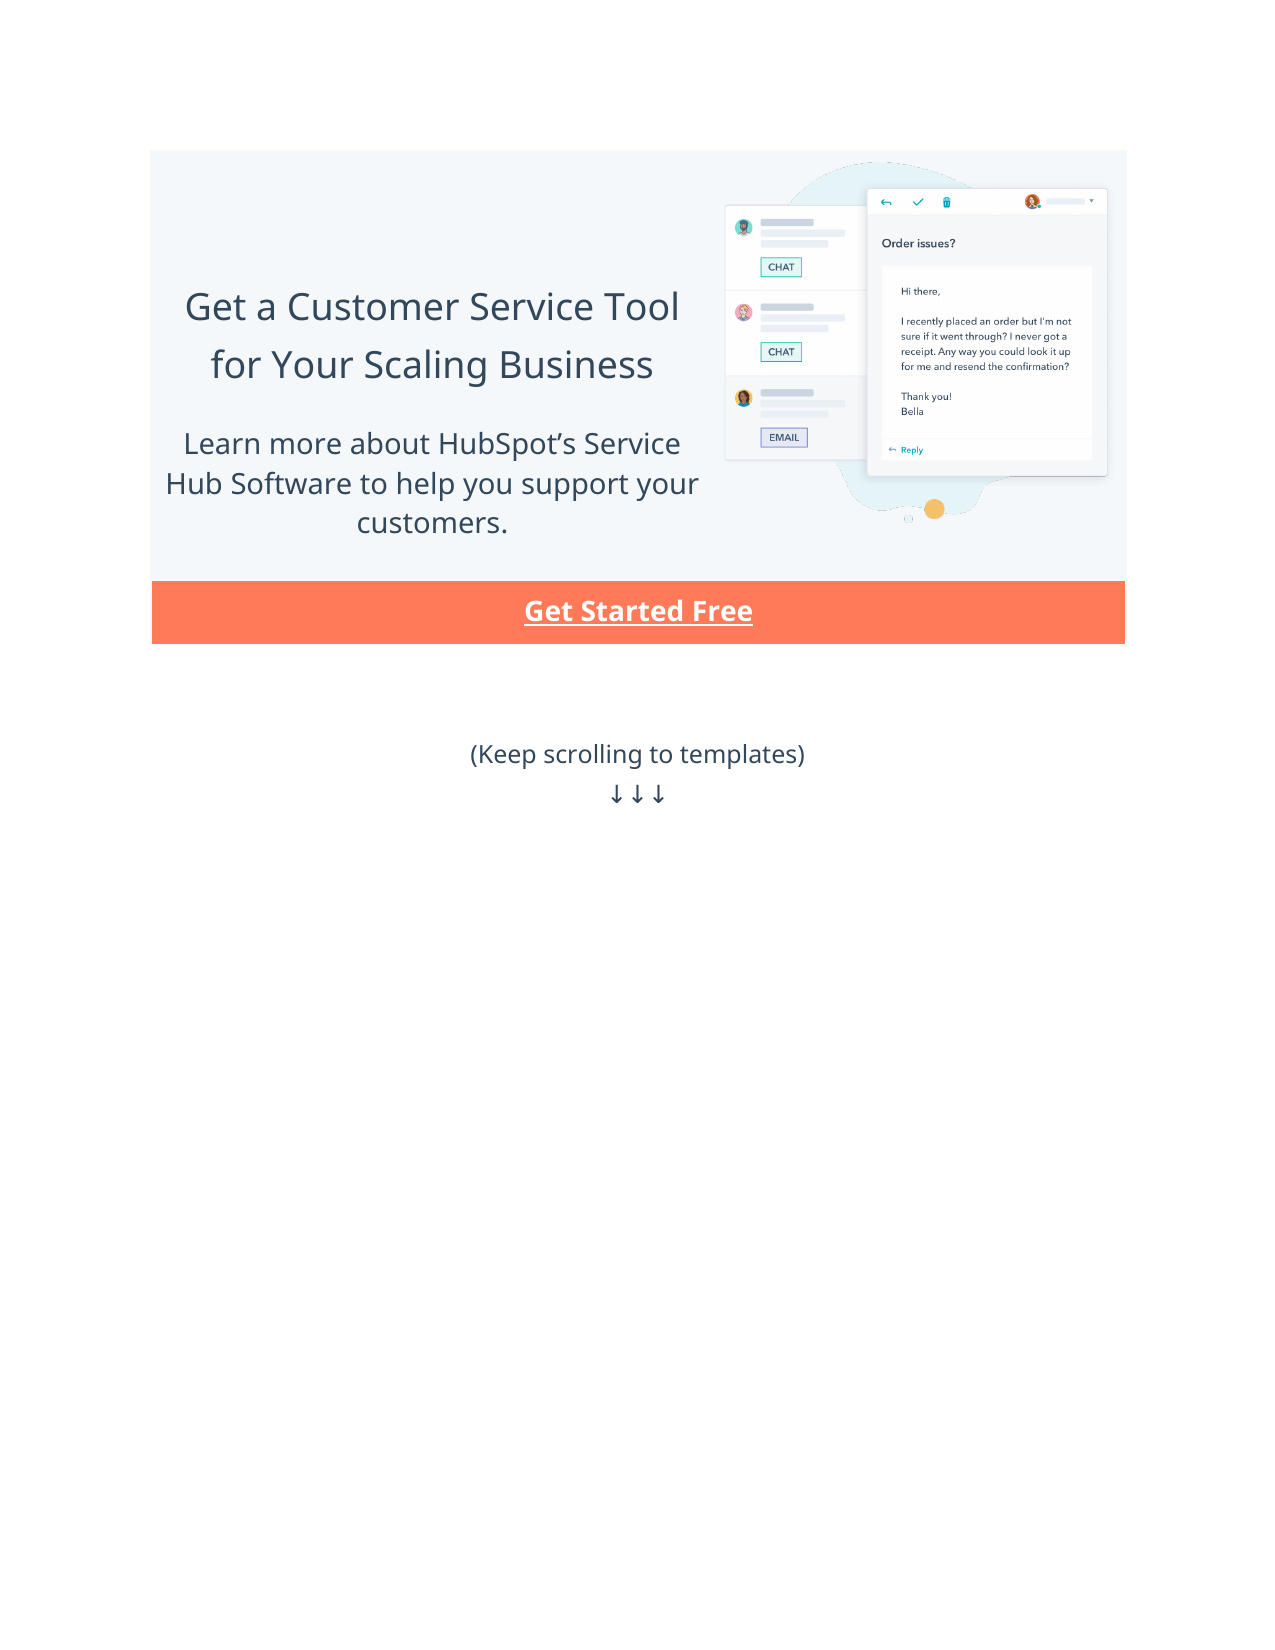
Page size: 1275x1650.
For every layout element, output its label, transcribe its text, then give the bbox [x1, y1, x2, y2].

picture [724, 162, 1116, 523]
table_header [715, 152, 1125, 579]
table_cell Get Started Free [152, 581, 1125, 644]
table_header Get a Customer Service Tool for Your Scaling Business Learn more about HubSpot’s Service Hub Software to help you support your customers. [152, 152, 713, 579]
text (Keep scrolling to templates) [150, 737, 1125, 771]
text ↓↓↓ [150, 776, 1125, 810]
